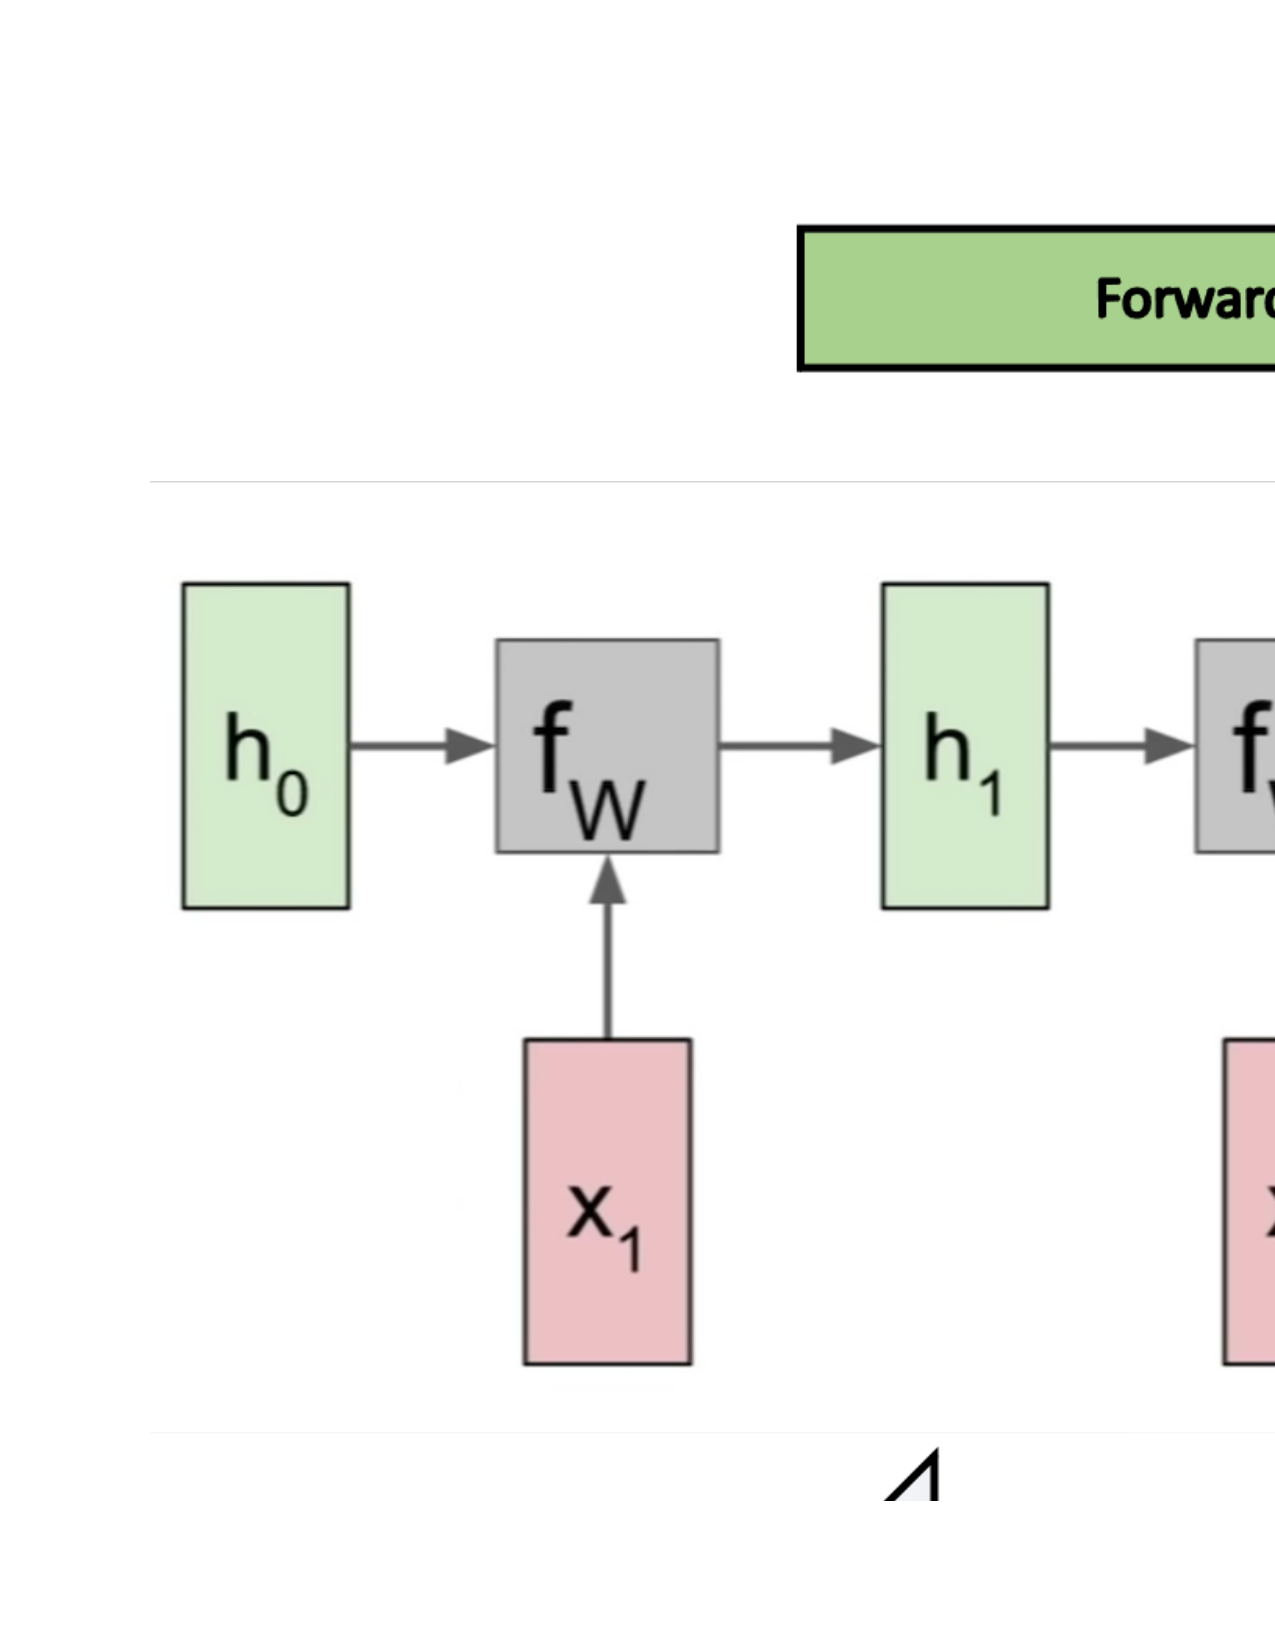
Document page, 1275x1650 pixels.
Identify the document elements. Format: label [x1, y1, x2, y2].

picture [150, 150, 1275, 1501]
